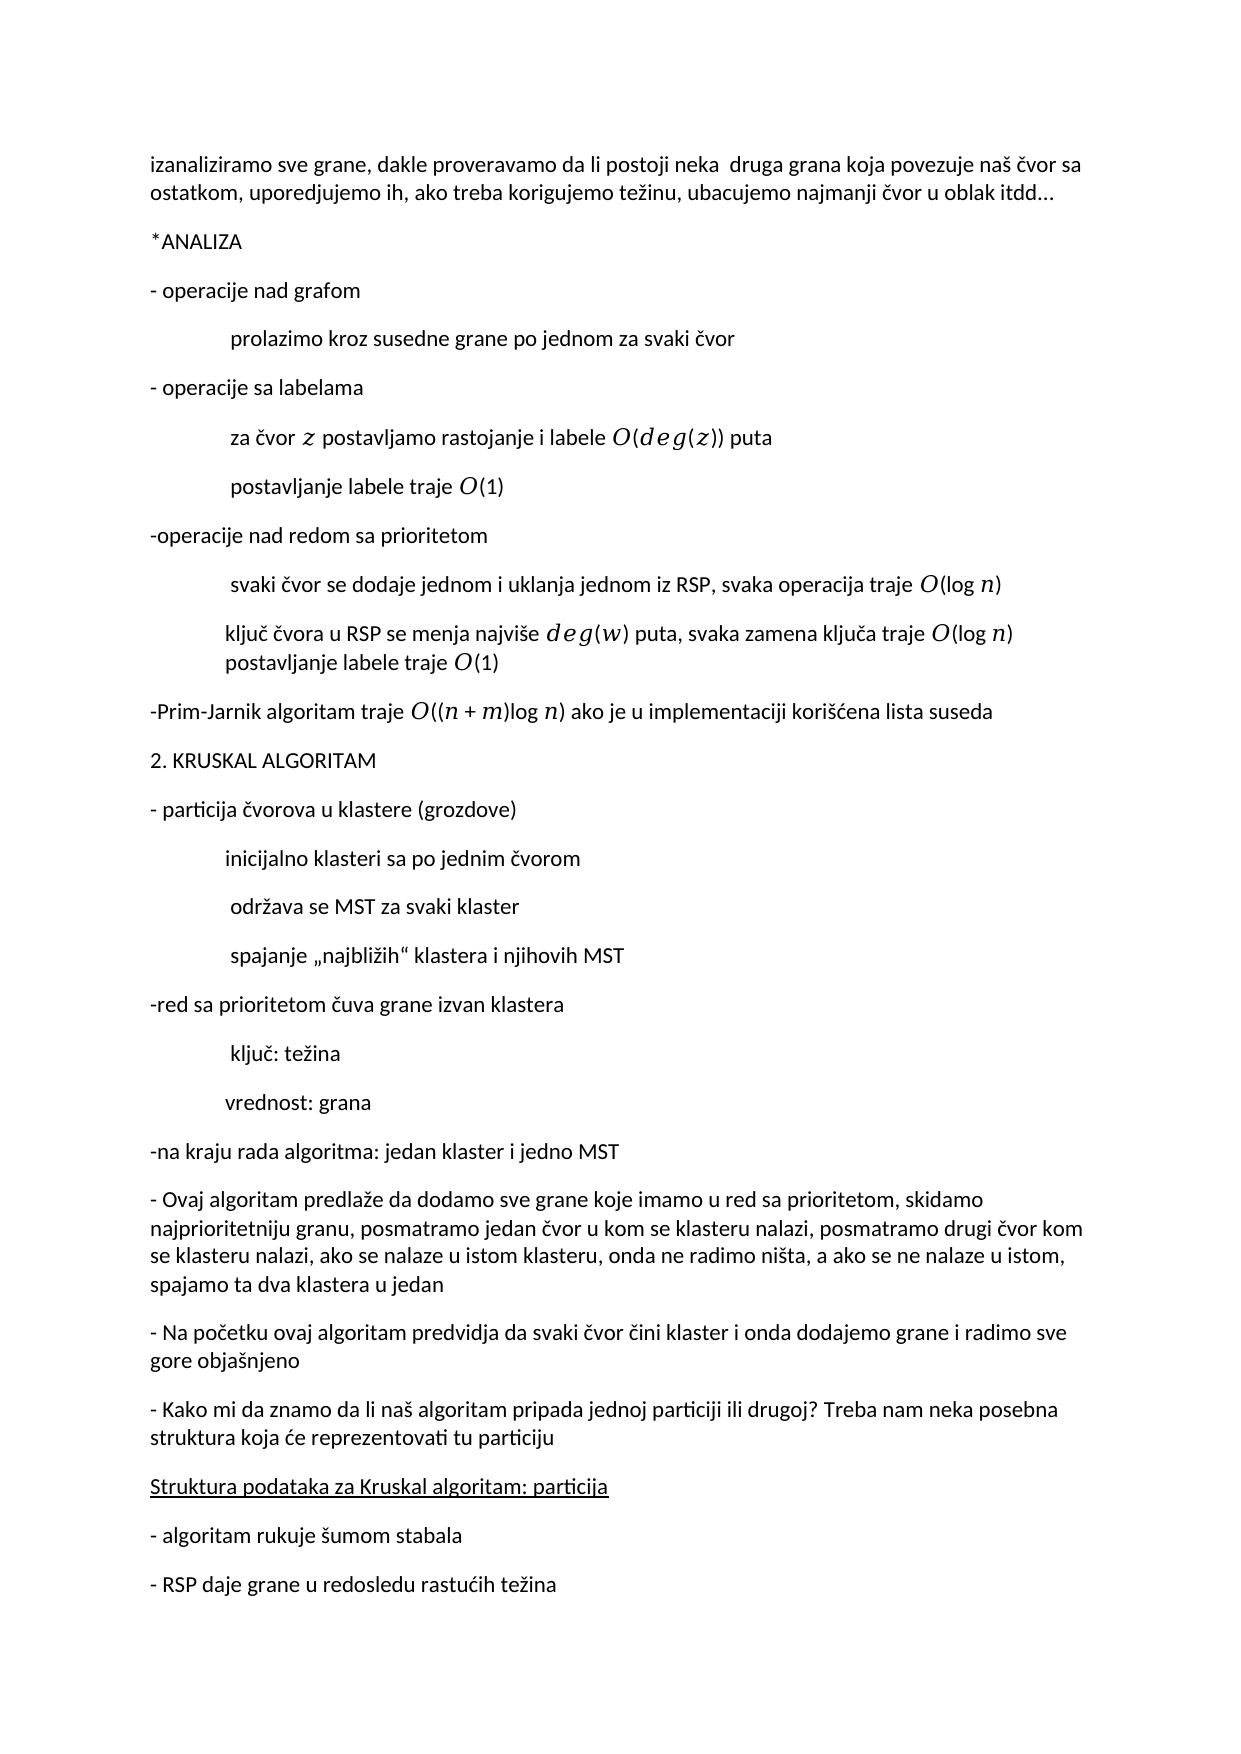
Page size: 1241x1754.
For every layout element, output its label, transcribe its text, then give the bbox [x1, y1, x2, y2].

text Struktura podataka za Kruskal algoritam: particija [150, 1472, 1090, 1500]
text održava se MST za svaki klaster [150, 892, 1090, 921]
text -red sa prioritetom čuva grane izvan klastera [150, 990, 1090, 1018]
text inicijalno klasteri sa po jednim čvorom [150, 844, 1090, 872]
text -Prim-Jarnik algoritam traje 𝑂((𝑛 + 𝑚)log 𝑛) ako je u implementaciji korišćena lista suseda [150, 697, 1090, 725]
text - Na početku ovaj algoritam predvidja da svaki čvor čini klaster i onda dodajemo grane i radimo sve gore objašnjeno [150, 1318, 1090, 1374]
text - particija čvorova u klastere (grozdove) [150, 795, 1090, 823]
text *ANALIZA [150, 227, 1090, 255]
text ključ čvora u RSP se menja najviše 𝑑𝑒𝑔(𝑤) puta, svaka zamena ključa traje 𝑂(log 𝑛) postavljanje labele traje 𝑂(1) [225, 619, 1090, 676]
text prolazimo kroz susedne grane po jednom za svaki čvor [150, 324, 1090, 353]
text - algoritam rukuje šumom stabala [150, 1521, 1090, 1549]
text - operacije sa labelama [150, 373, 1090, 401]
text -operacije nad redom sa prioritetom [150, 521, 1090, 549]
text spajanje „najbližih“ klastera i njihovih MST [150, 941, 1090, 969]
text - Kako mi da znamo da li naš algoritam pripada jednoj particiji ili drugoj? Treba nam neka posebna struktura koja će reprezentovati tu particiju [150, 1395, 1090, 1451]
text ključ: težina [150, 1039, 1090, 1067]
text - operacije nad grafom [150, 276, 1090, 304]
text - Ovaj algoritam predlaže da dodamo sve grane koje imamo u red sa prioritetom, skidamo najprioritetniju granu, posmatramo jedan čvor u kom se klasteru nalazi, posmatramo drugi čvor kom se klasteru nalazi, ako se nalaze u istom klasteru, onda ne radimo ništa, a ako se ne nalaze u istom, spajamo ta dva klastera u jedan [150, 1186, 1090, 1298]
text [150, 150, 1090, 206]
text 2. KRUSKAL ALGORITAM [150, 746, 1090, 774]
text -na kraju rada algoritma: jedan klaster i jedno MST [150, 1137, 1090, 1165]
text postavljanje labele traje 𝑂(1) [150, 472, 1090, 500]
text svaki čvor se dodaje jednom i uklanja jednom iz RSP, svaka operacija traje 𝑂(log 𝑛) [150, 570, 1090, 598]
text vrednost: grana [150, 1088, 1090, 1116]
text za čvor 𝑧 postavljamo rastojanje i labele 𝑂(𝑑𝑒𝑔(𝑧)) puta [150, 422, 1090, 451]
text - RSP daje grane u redosledu rastućih težina [150, 1570, 1090, 1598]
